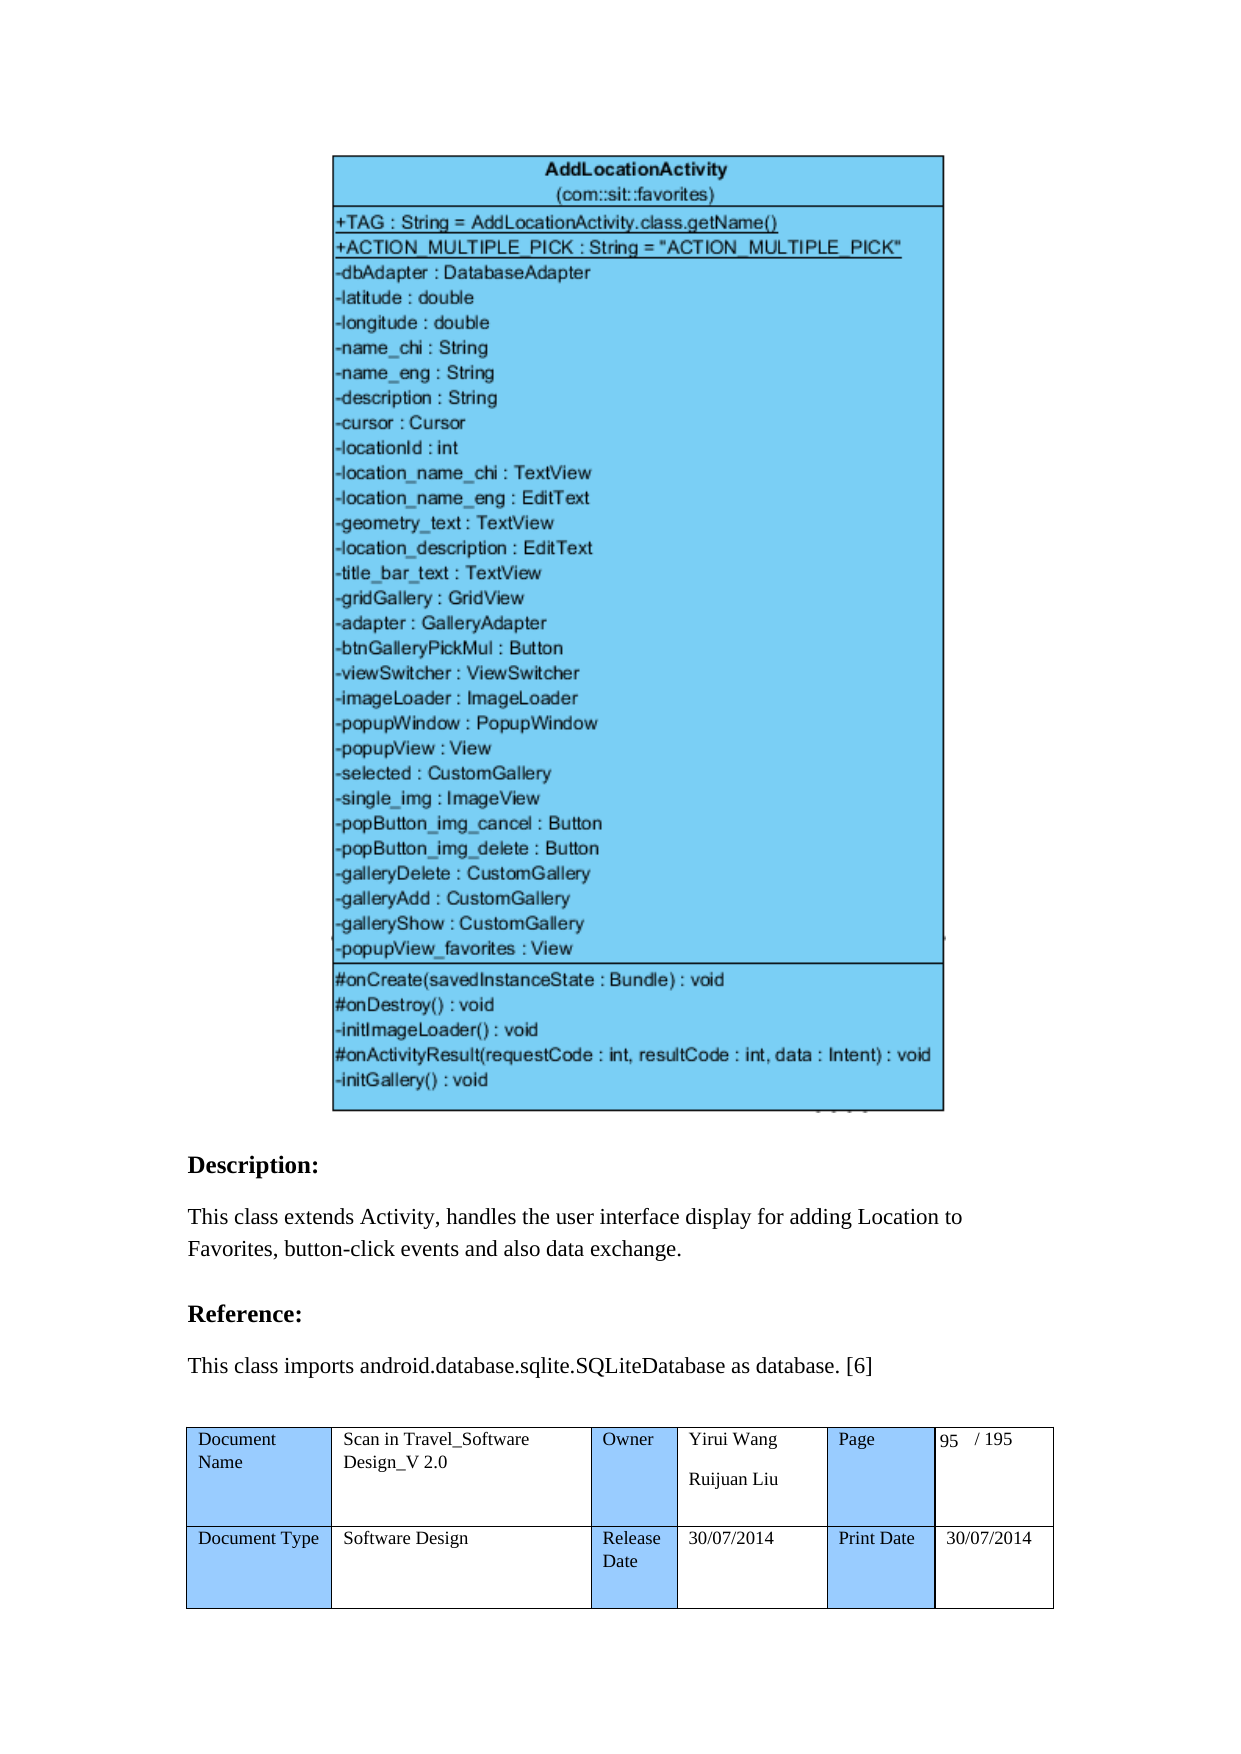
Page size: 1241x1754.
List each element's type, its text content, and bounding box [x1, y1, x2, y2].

text This class imports android.database.sqlite.SQLiteDatabase as database. [6] [187, 1349, 1053, 1381]
text Reference: [187, 1297, 1053, 1330]
text Description: [187, 1148, 1053, 1181]
picture [331, 154, 946, 1113]
text This class extends Activity, handles the user interface display for adding Location to Favorites, button-click events and also data exchange. [187, 1200, 1053, 1265]
